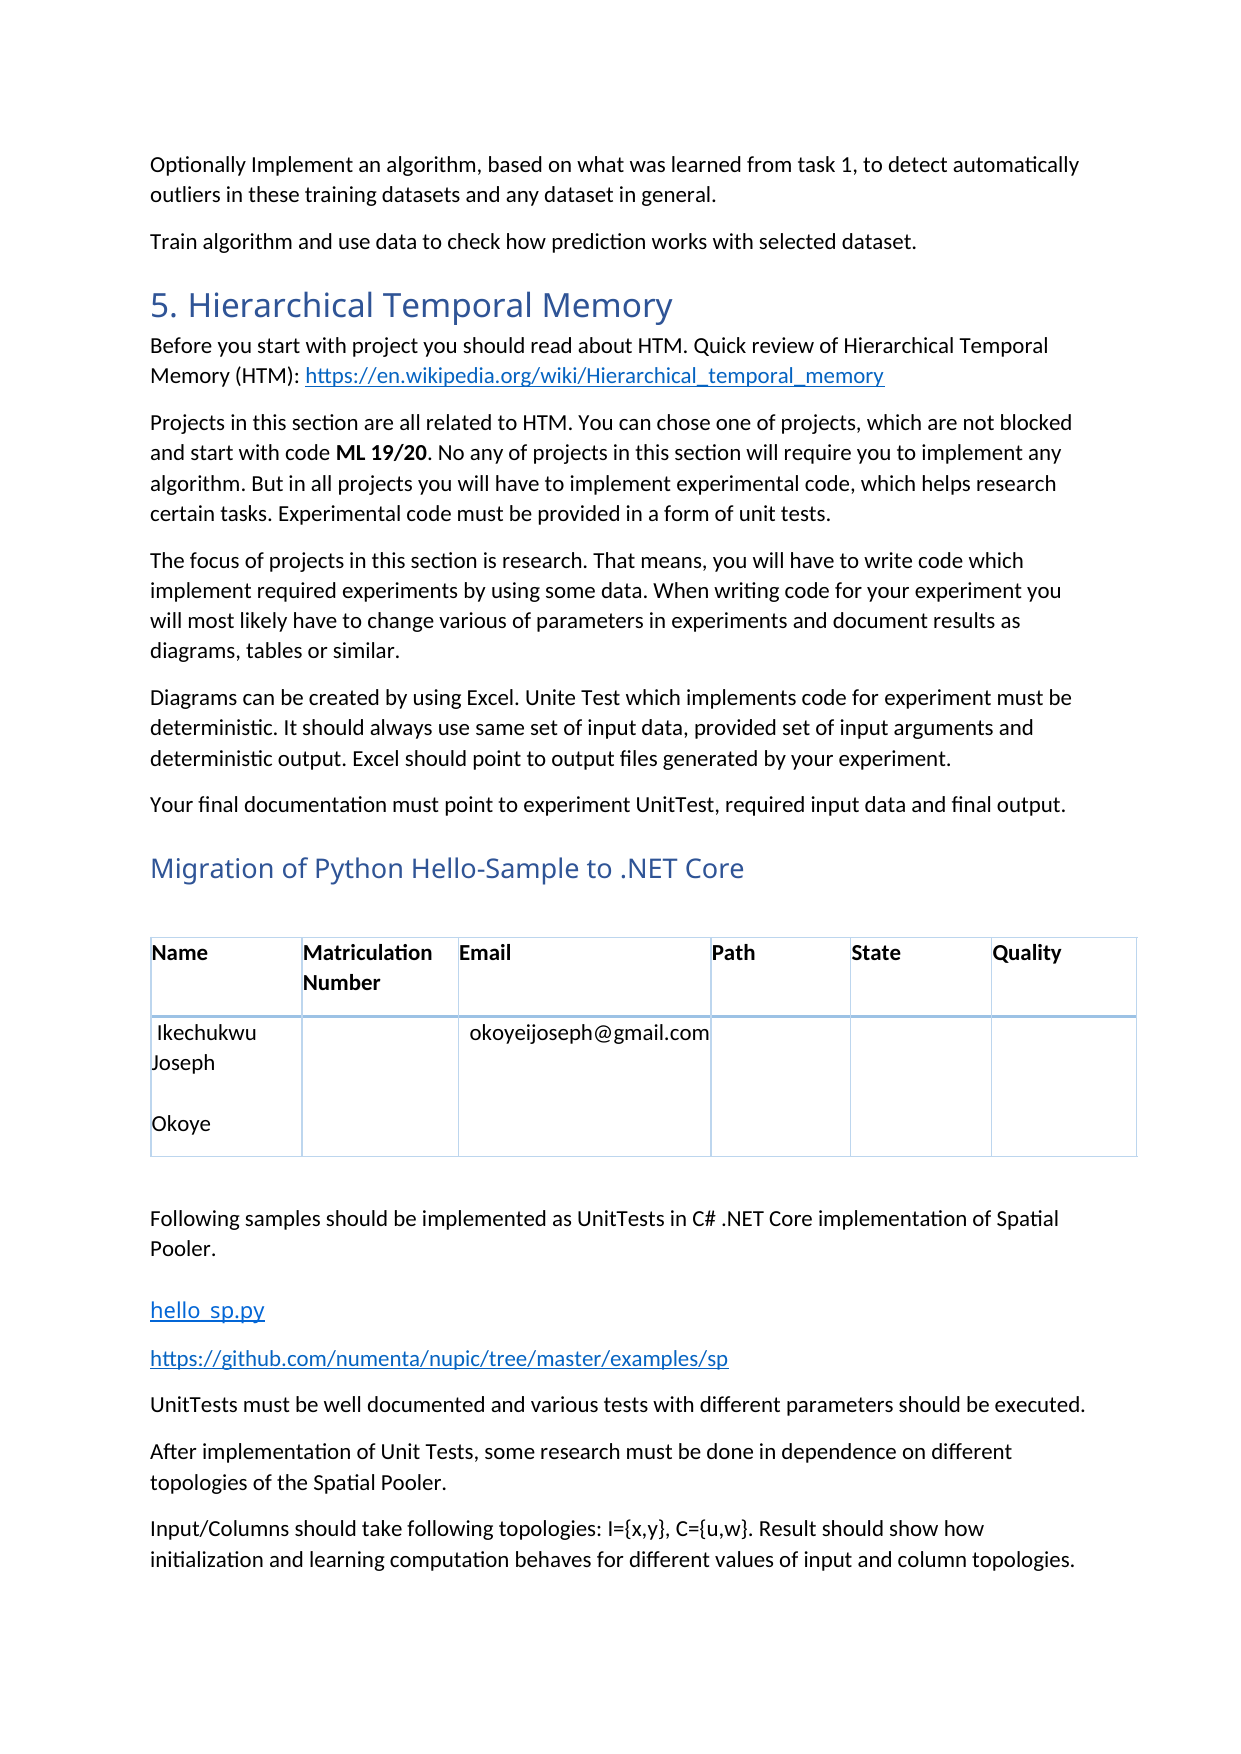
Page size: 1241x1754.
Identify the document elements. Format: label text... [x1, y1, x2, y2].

table_header Name [152, 938, 301, 1015]
text Before you start with project you should read about HTM. Quick review of Hierarchical Temporal Memory (HTM): https://en.wikipedia.org/wiki/Hierarchical_temporal_memory [150, 331, 1090, 389]
text The focus of projects in this section is research. That means, you will have to write code which implement required experiments by using some data. When writing code for your experiment you will most likely have to change various of parameters in experiments and document results as diagrams, tables or similar. [150, 546, 1090, 664]
text UnitTests must be well documented and various tests with different parameters should be executed. [150, 1391, 1090, 1418]
table_cell Ikechukwu Joseph Okoye [152, 1018, 301, 1156]
text Train algorithm and use data to check how prediction works with selected dataset. [150, 227, 1090, 255]
table_header Quality [992, 938, 1136, 1015]
text Your final documentation must point to experiment UnitTest, required input data and final output. [150, 791, 1090, 819]
table_header State [851, 938, 991, 1015]
table_cell [712, 1018, 850, 1156]
text Diagrams can be created by using Excel. Unite Test which implements code for experiment must be deterministic. It should always use same set of input data, provided set of input arguments and deterministic output. Excel should point to output files generated by your experiment. [150, 683, 1090, 772]
text https://github.com/numenta/nupic/tree/master/examples/sp [150, 1344, 1090, 1372]
subtitle Migration of Python Hello-Sample to .NET Core [150, 850, 1090, 887]
table_cell [851, 1018, 991, 1156]
text Optionally Implement an algorithm, based on what was learned from task 1, to detect automatically outliers in these training datasets and any dataset in general. [150, 150, 1090, 208]
table_header Email [459, 938, 710, 1015]
table_cell okoyeijoseph@gmail.com [459, 1018, 710, 1156]
table_cell [303, 1018, 458, 1156]
table_cell [992, 1018, 1136, 1156]
text After implementation of Unit Tests, some research must be done in dependence on different topologies of the Spatial Pooler. [150, 1437, 1090, 1496]
subtitle Hierarchical Temporal Memory [150, 282, 1090, 328]
text Following samples should be implemented as UnitTests in C# .NET Core implementation of Spatial Pooler. hello_sp.py [150, 1204, 1090, 1325]
table_header Path [712, 938, 850, 1015]
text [150, 1514, 1090, 1573]
table_header Matriculation Number [303, 938, 458, 1015]
text Projects in this section are all related to HTM. You can chose one of projects, which are not blocked and start with code ML 19/20. No any of projects in this section will require you to implement any algorithm. But in all projects you will have to implement experimental code, which helps research certain tasks. Experimental code must be provided in a form of unit tests. [150, 408, 1090, 527]
